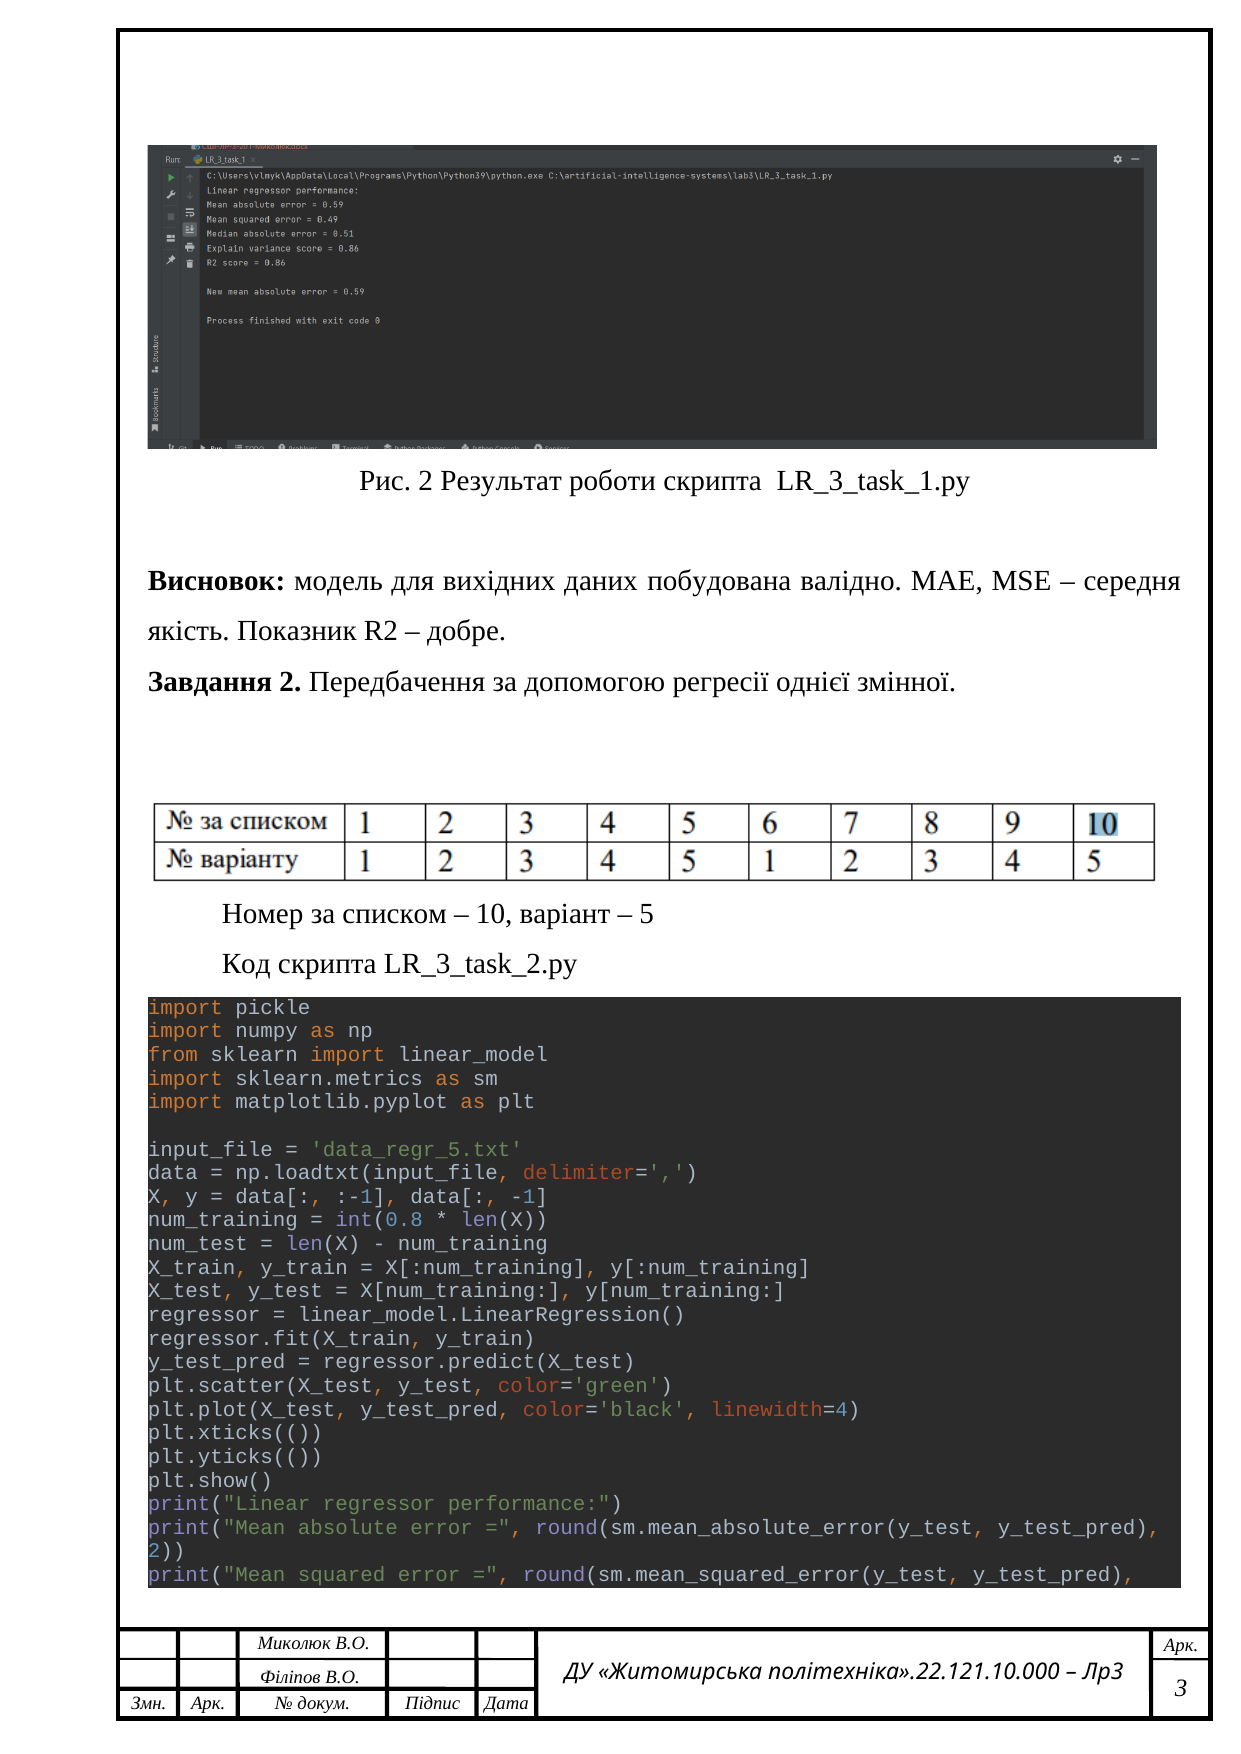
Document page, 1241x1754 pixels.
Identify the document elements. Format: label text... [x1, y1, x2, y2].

text Завдання 2. Передбачення за допомогою регресії однієї змінної. [148, 664, 1181, 697]
picture [147, 800, 1163, 882]
text Рис. 2 Результат роботи скрипта LR_3_task_1.py [148, 463, 1181, 496]
text Номер за списком – 10, варіант – 5 [148, 896, 1181, 929]
text Код скрипта LR_3_task_2.py [148, 946, 1181, 980]
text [148, 997, 1181, 1588]
picture [147, 145, 1157, 449]
text Висновок: модель для вихідних даних побудована валідно. MAE, MSE – середня якість. Показник R2 – добре. [148, 563, 1181, 647]
